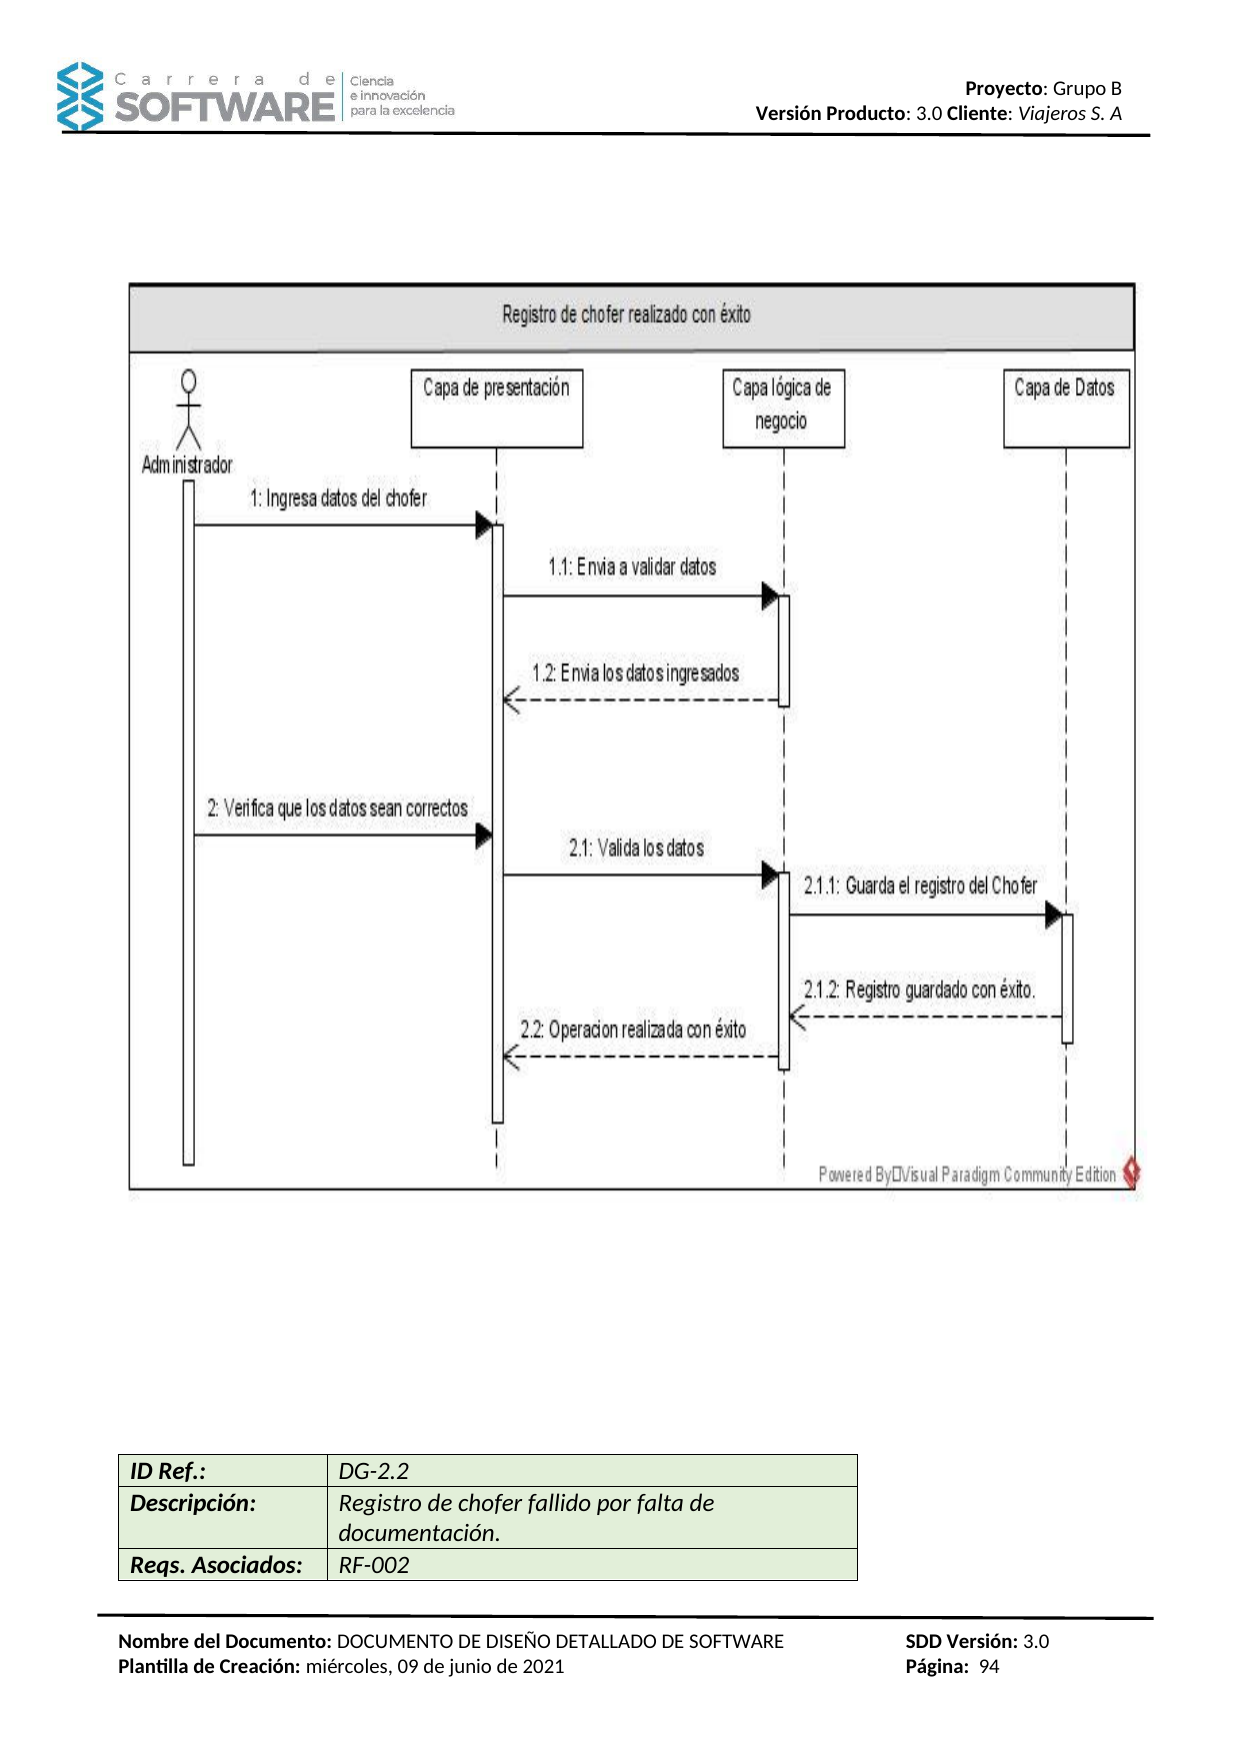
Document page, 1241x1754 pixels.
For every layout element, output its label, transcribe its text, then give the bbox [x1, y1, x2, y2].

picture [46, 46, 461, 154]
table_cell Descripción: [119, 1487, 327, 1548]
table_header DG-2.2 [328, 1455, 857, 1486]
table_cell Registro de chofer fallido por falta de documentación. [328, 1487, 857, 1548]
picture [118, 282, 1148, 1211]
table_header ID Ref.: [119, 1455, 327, 1486]
table_cell Reqs. Asociados: [119, 1549, 327, 1579]
table_cell RF-002 [328, 1549, 857, 1579]
